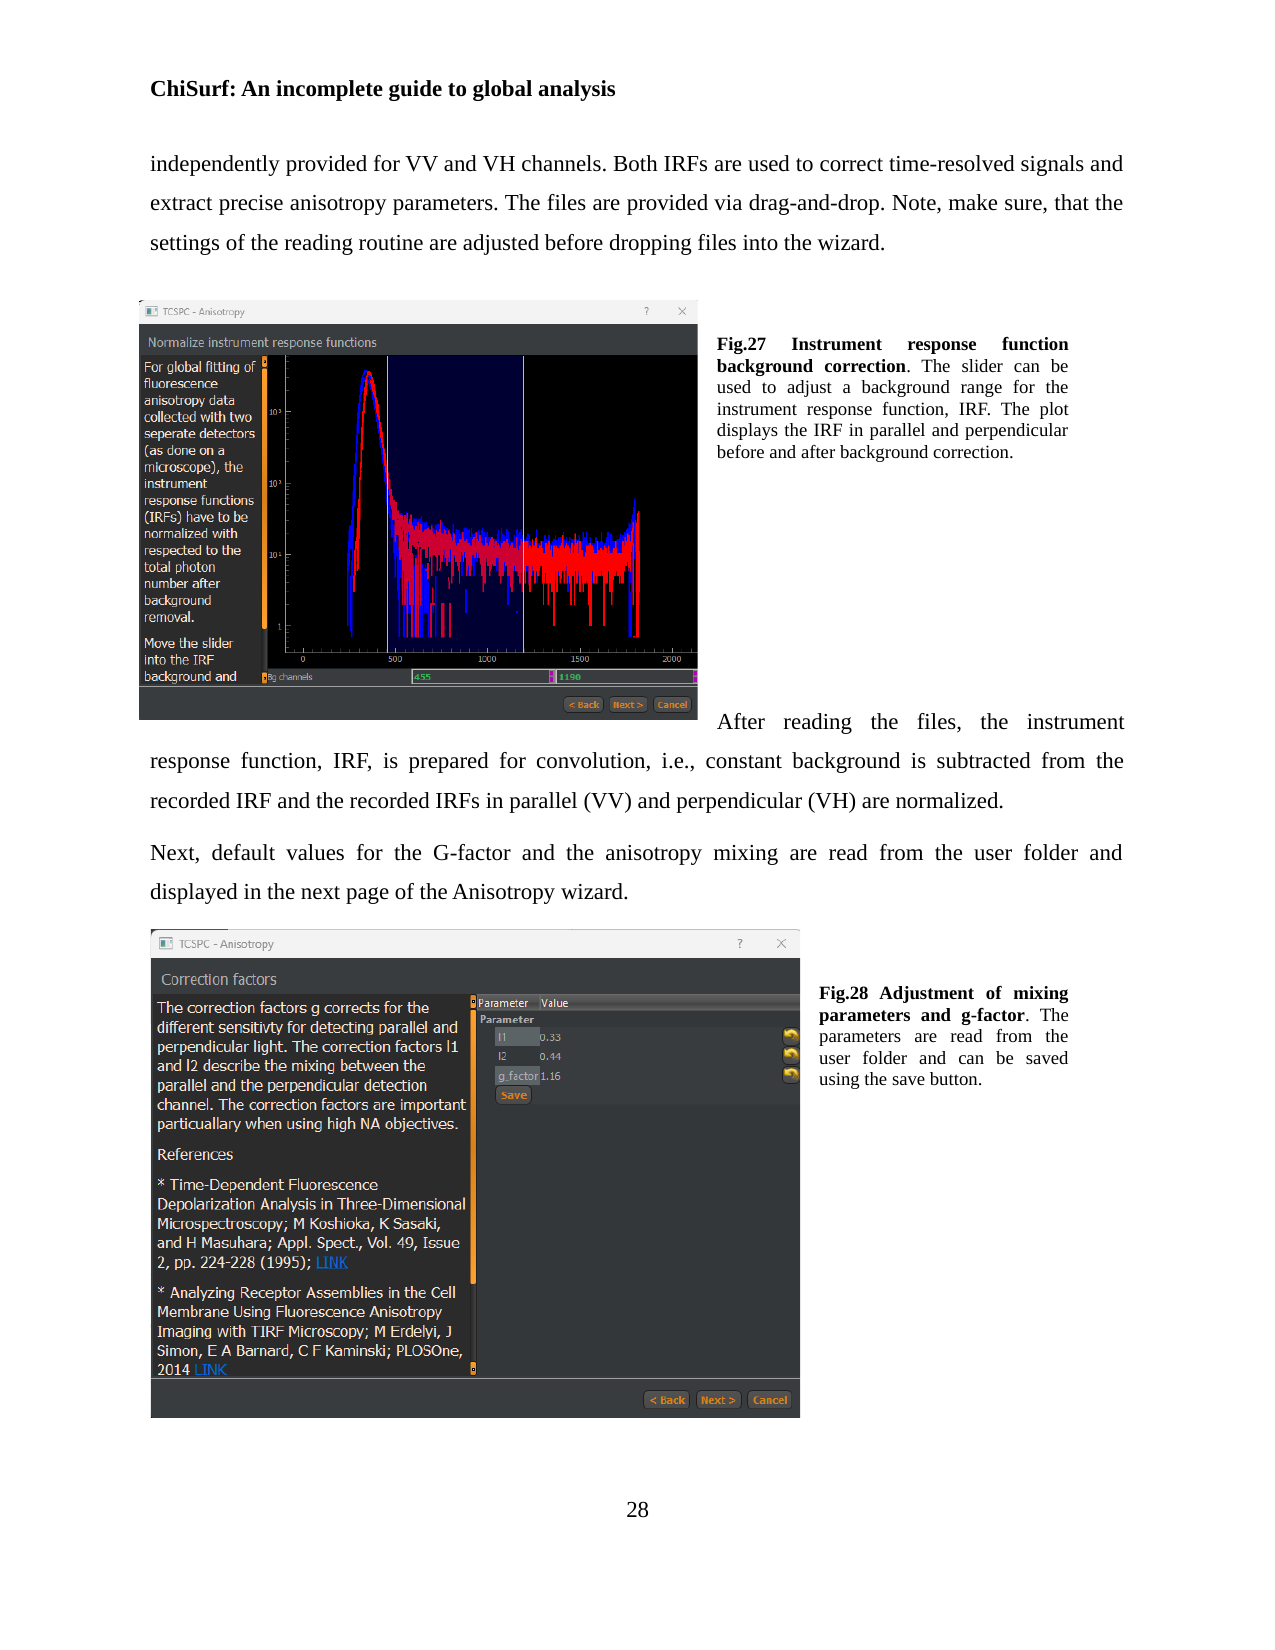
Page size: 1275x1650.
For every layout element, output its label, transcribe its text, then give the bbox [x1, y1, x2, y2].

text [150, 150, 1125, 255]
text After reading the files, the instrument response function, IRF, is prepared for convolution, i.e., constant background is subtracted from the recorded IRF and the recorded IRFs in parallel (VV) and perpendicular (VH) are normalized. [150, 708, 1125, 813]
picture [150, 929, 800, 1417]
text Next, default values for the G-factor and the anisotropy mixing are read from the user folder and displayed in the next page of the Anisotropy wizard. [150, 839, 1125, 904]
picture [138, 300, 698, 719]
